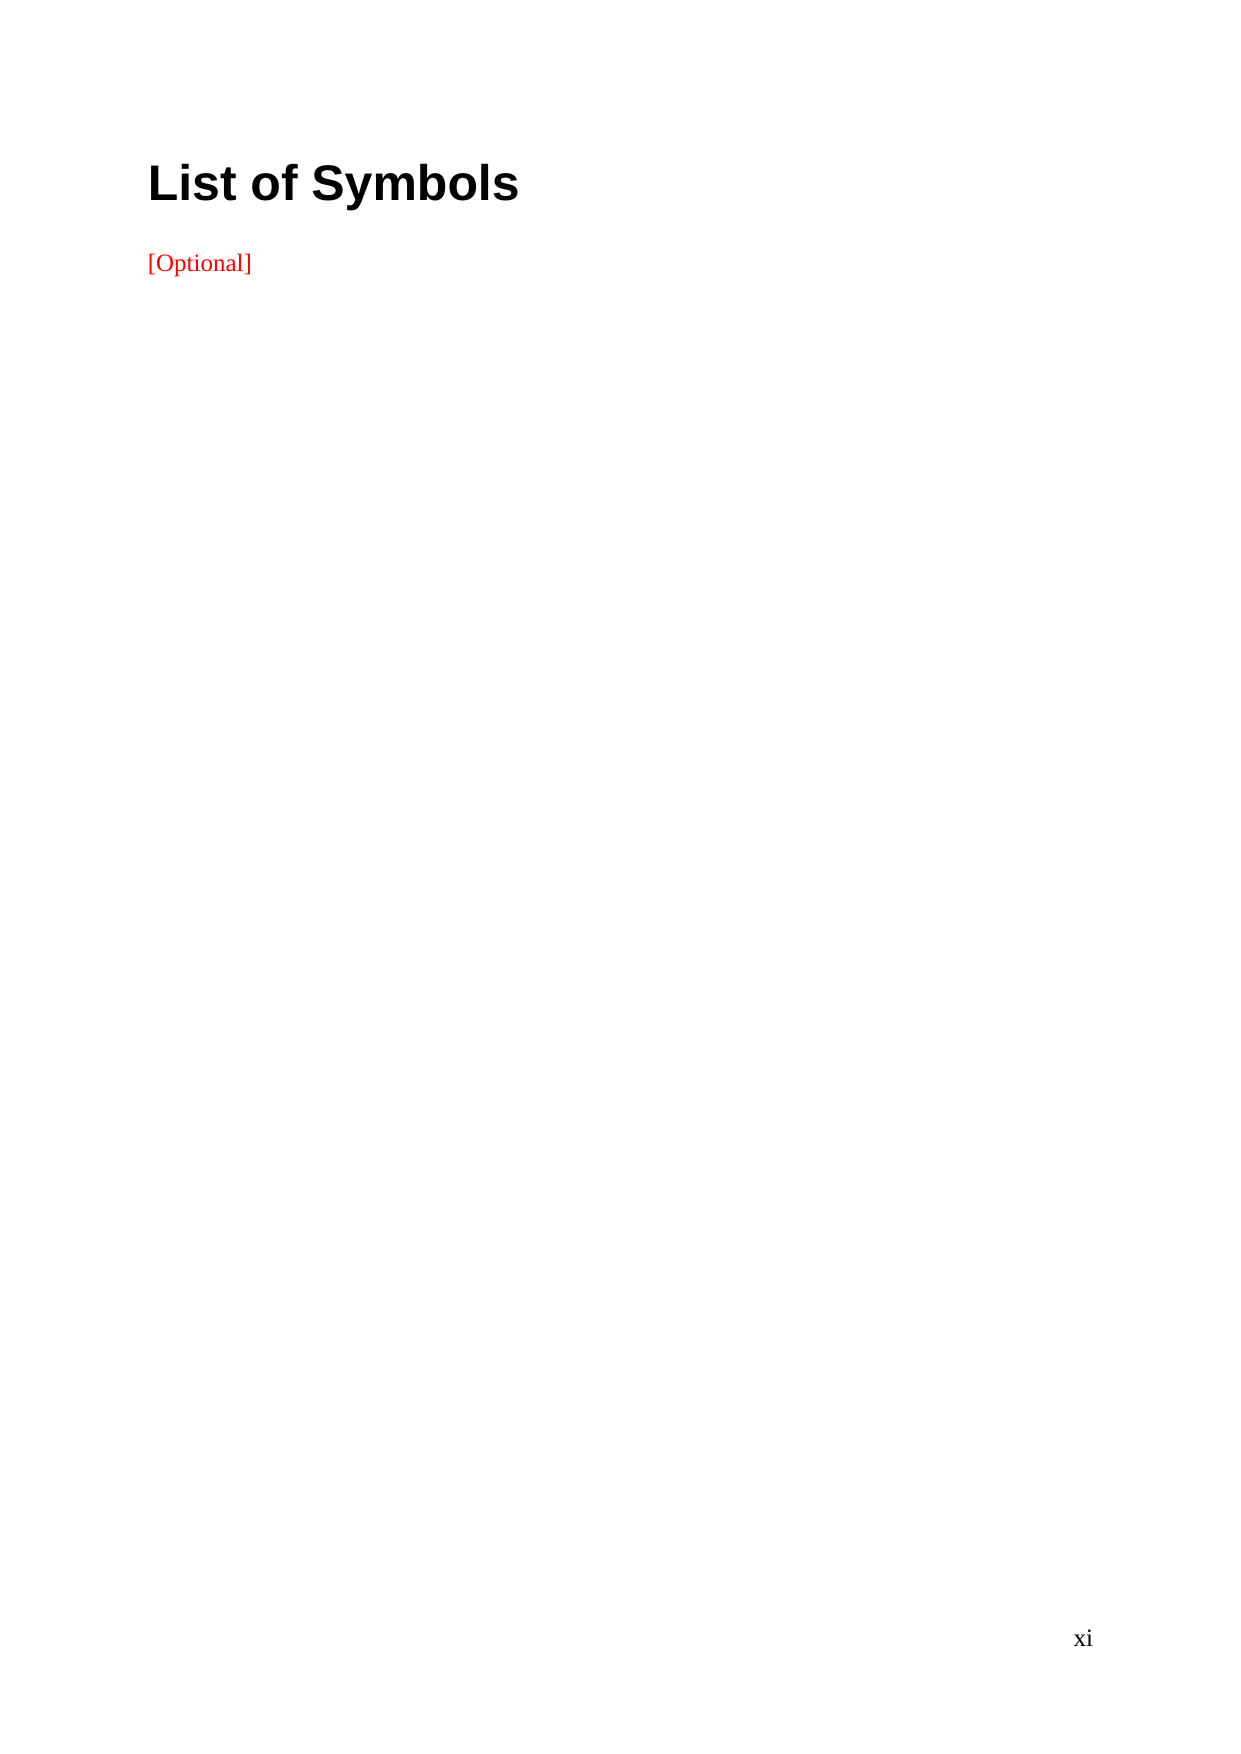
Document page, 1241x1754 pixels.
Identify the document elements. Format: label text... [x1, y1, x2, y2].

subtitle List of Symbols [148, 160, 1093, 210]
